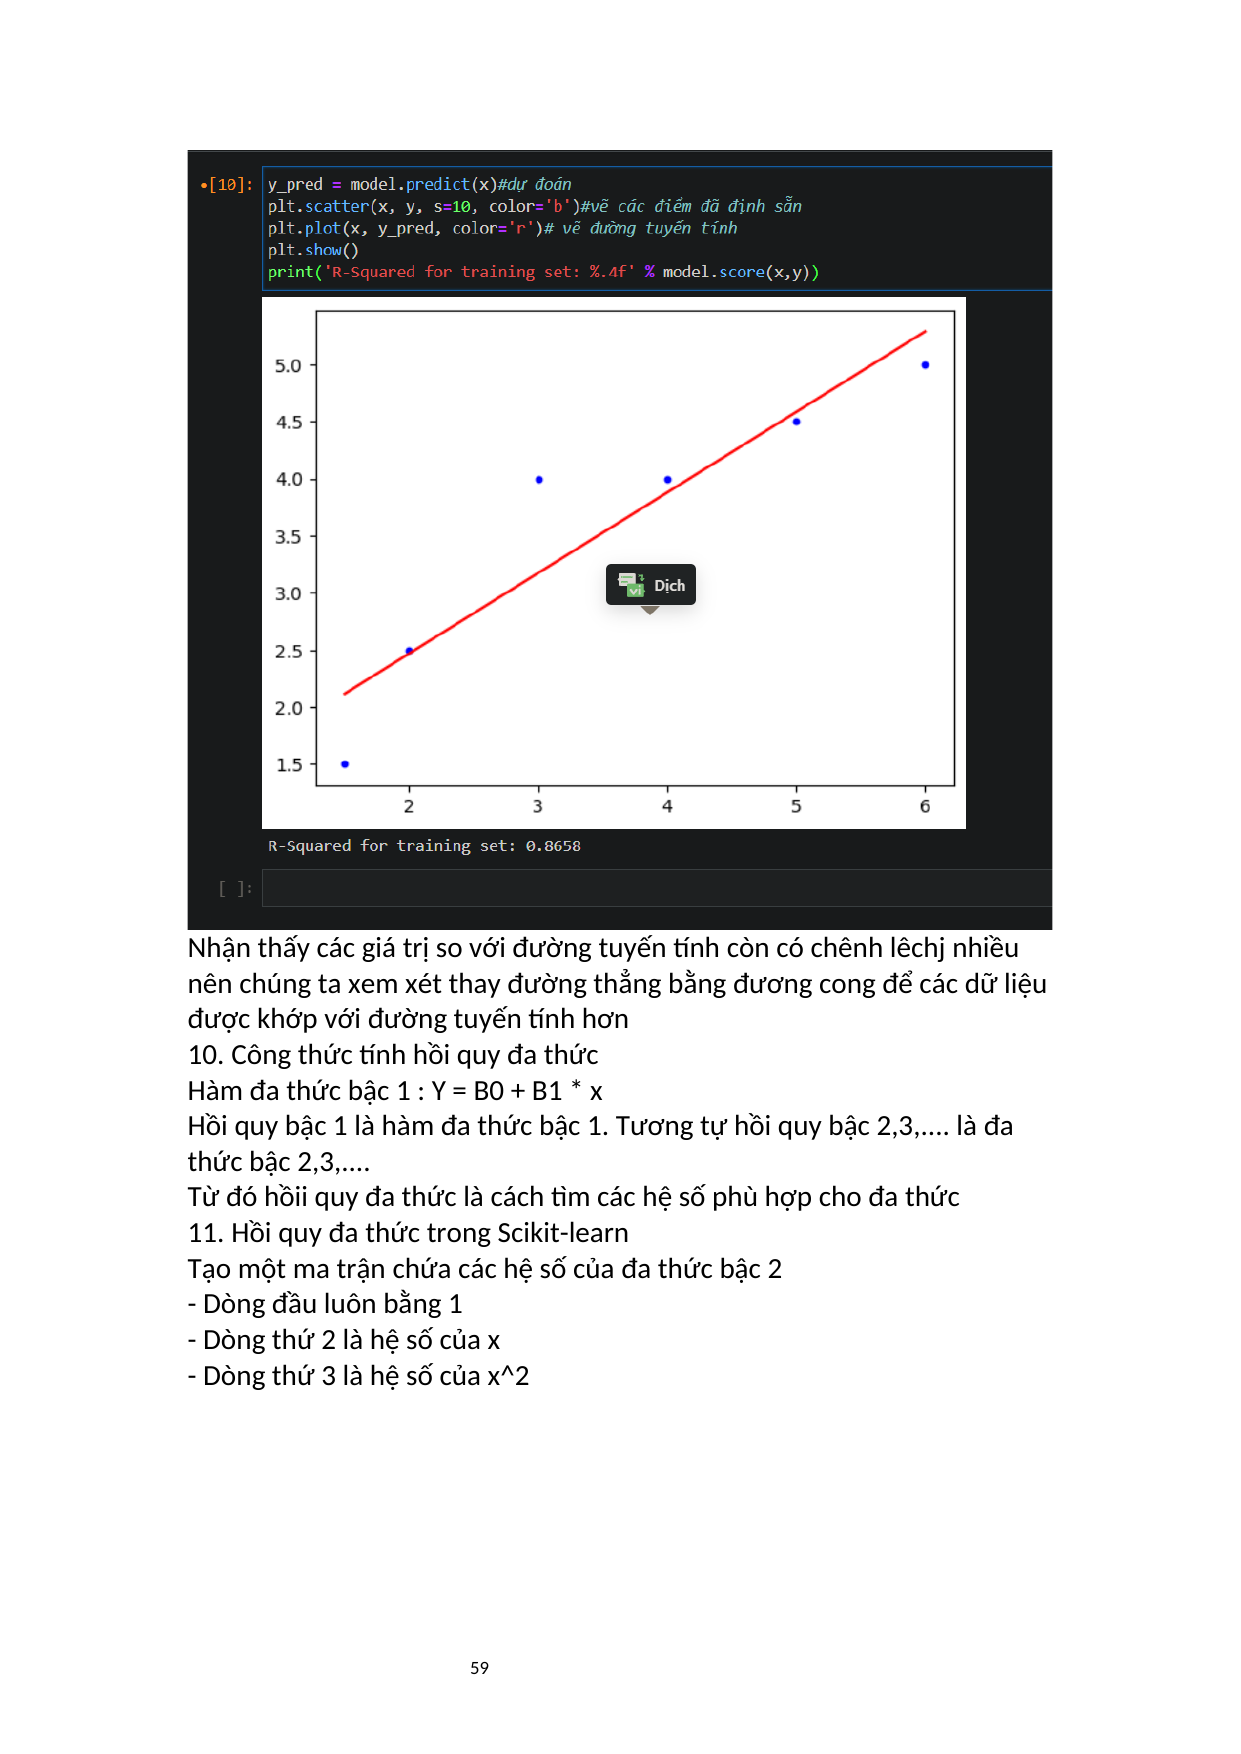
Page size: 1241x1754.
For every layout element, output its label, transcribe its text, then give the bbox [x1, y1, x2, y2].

list Tạo một ma trận chứa các hệ số của đa thức bậc 2 [187, 1250, 1053, 1285]
list Từ đó hồii quy đa thức là cách tìm các hệ số phù hợp cho đa thức [187, 1178, 1053, 1214]
list Công thức tính hồi quy đa thức [187, 1036, 1053, 1072]
list - Dòng thứ 2 là hệ số của x [187, 1321, 1053, 1357]
picture [187, 150, 1053, 930]
list Nhận thấy các giá trị so với đường tuyến tính còn có chênh lêchj nhiều nên chúng ta xem xét thay đường thẳng bằng đương cong để các dữ liệu được khớp với đường tuyến tính hơn [187, 930, 1053, 1036]
list - Dòng thứ 3 là hệ số của x^2 [187, 1357, 1053, 1392]
list Hồi quy đa thức trong Scikit-learn [187, 1214, 1053, 1250]
list Hồi quy bậc 1 là hàm đa thức bậc 1. Tương tự hồi quy bậc 2,3,.... là đa thức bậc 2,3,.... [187, 1107, 1053, 1178]
list - Dòng đầu luôn bằng 1 [187, 1285, 1053, 1321]
list Hàm đa thức bậc 1 : Y = B0 + B1 * x [187, 1072, 1053, 1107]
